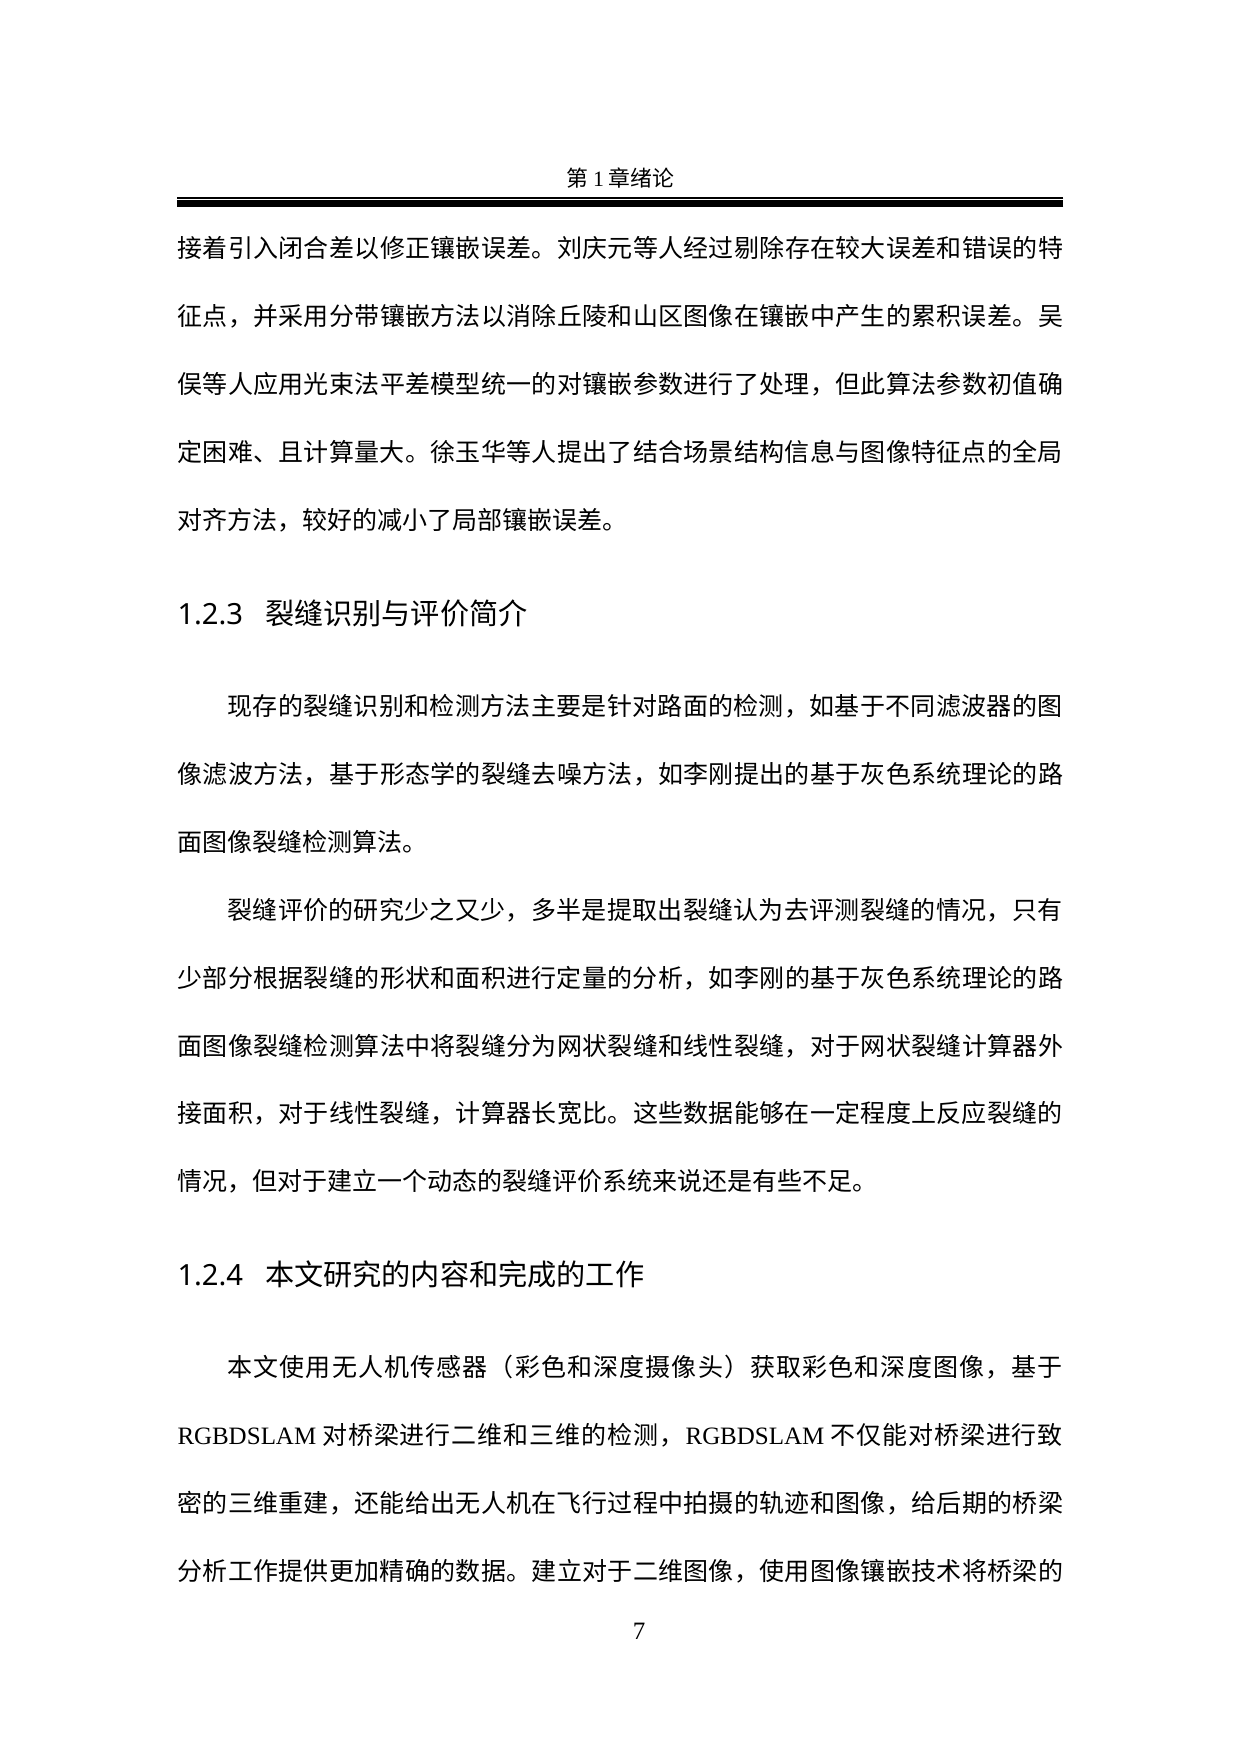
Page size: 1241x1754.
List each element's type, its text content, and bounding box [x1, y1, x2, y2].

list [177, 213, 1063, 553]
list 裂缝识别与评价简介 [177, 578, 1063, 646]
text 现存的裂缝识别和检测方法主要是针对路面的检测，如基于不同滤波器的图像滤波方法，基于形态学的裂缝去噪方法，如李刚提出的基于灰色系统理论的路面图像裂缝检测算法。 [177, 671, 1063, 874]
list 本文研究的内容和完成的工作 [177, 1239, 1063, 1307]
text 裂缝评价的研究少之又少，多半是提取出裂缝认为去评测裂缝的情况，只有少部分根据裂缝的形状和面积进行定量的分析，如李刚的基于灰色系统理论的路面图像裂缝检测算法中将裂缝分为网状裂缝和线性裂缝，对于网状裂缝计算器外接面积，对于线性裂缝，计算器长宽比。这些数据能够在一定程度上反应裂缝的情况，但对于建立一个动态的裂缝评价系统来说还是有些不足。 [177, 874, 1063, 1214]
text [177, 1332, 1063, 1603]
